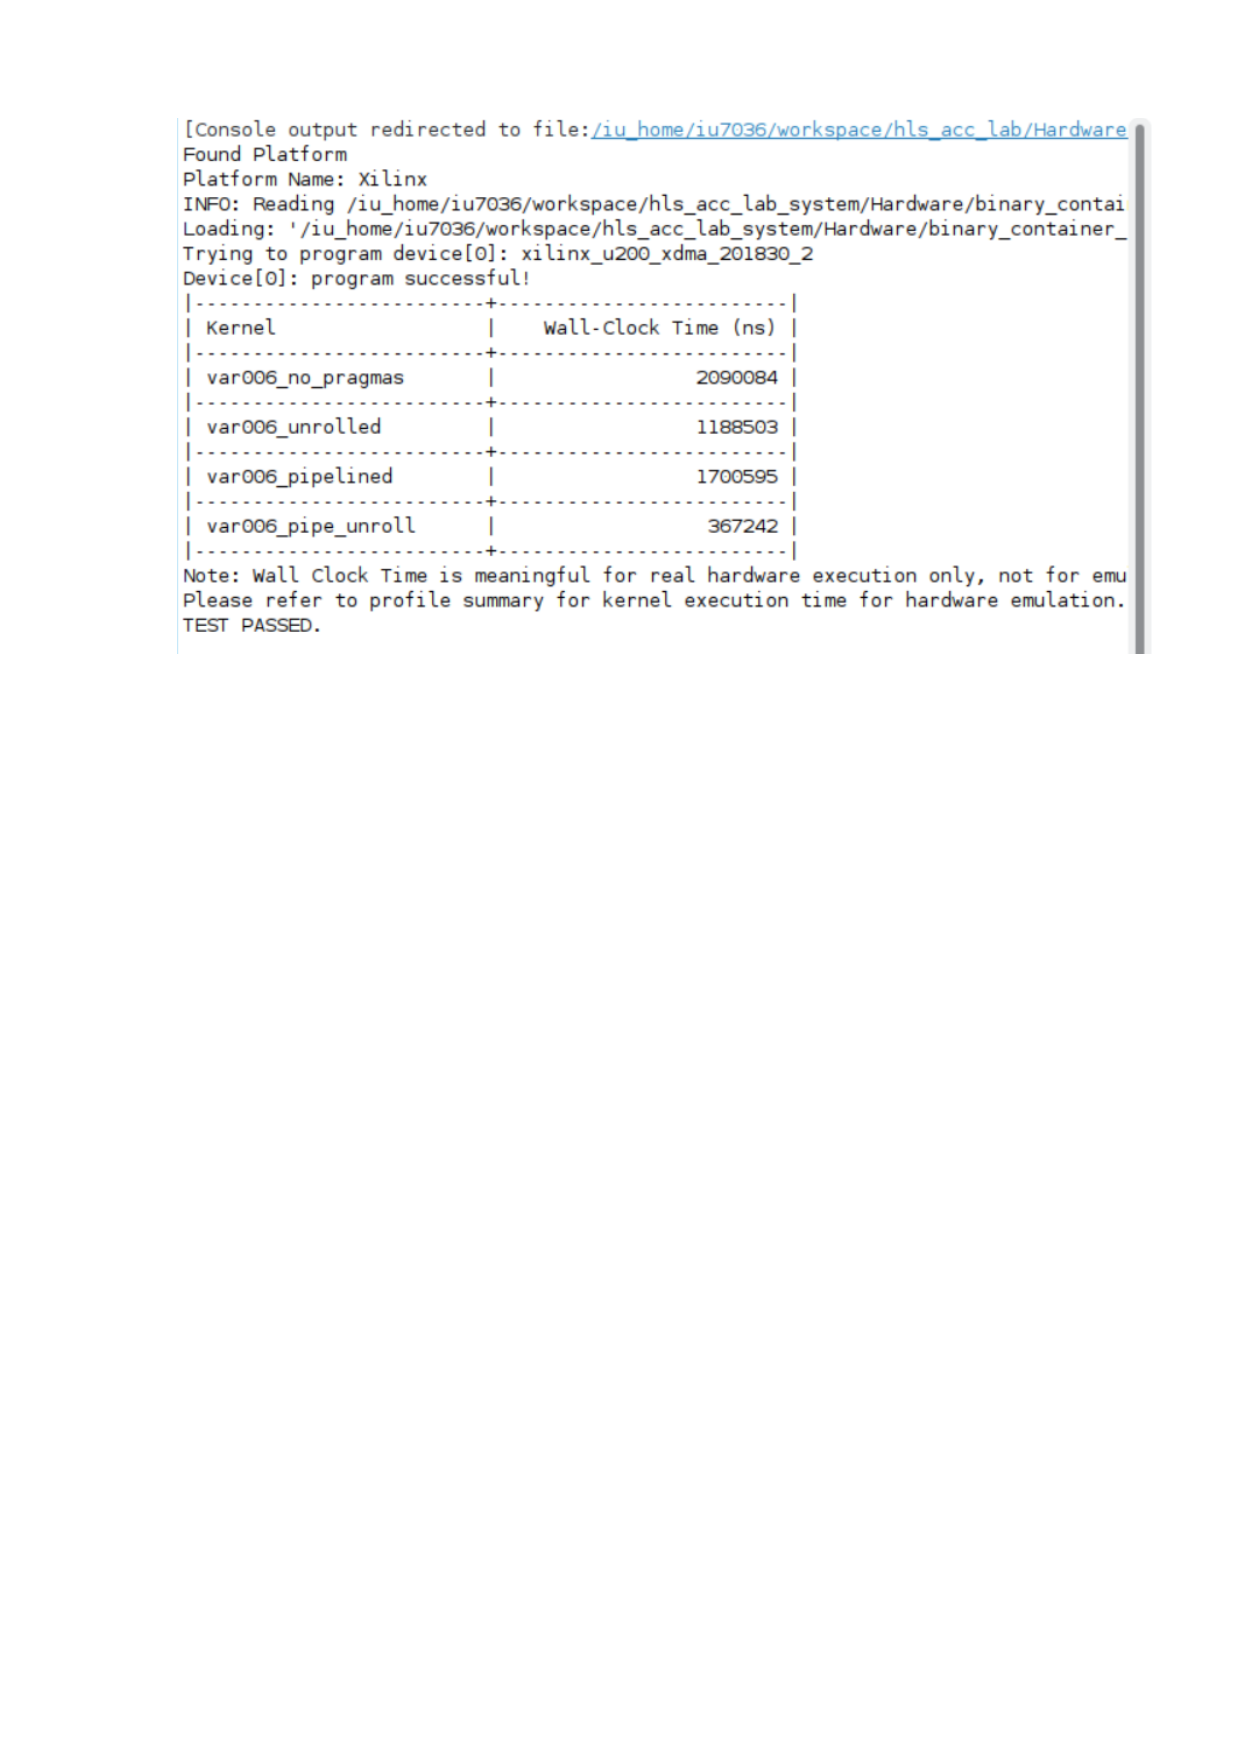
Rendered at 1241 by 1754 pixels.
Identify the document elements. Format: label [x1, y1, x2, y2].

picture [177, 118, 1152, 654]
